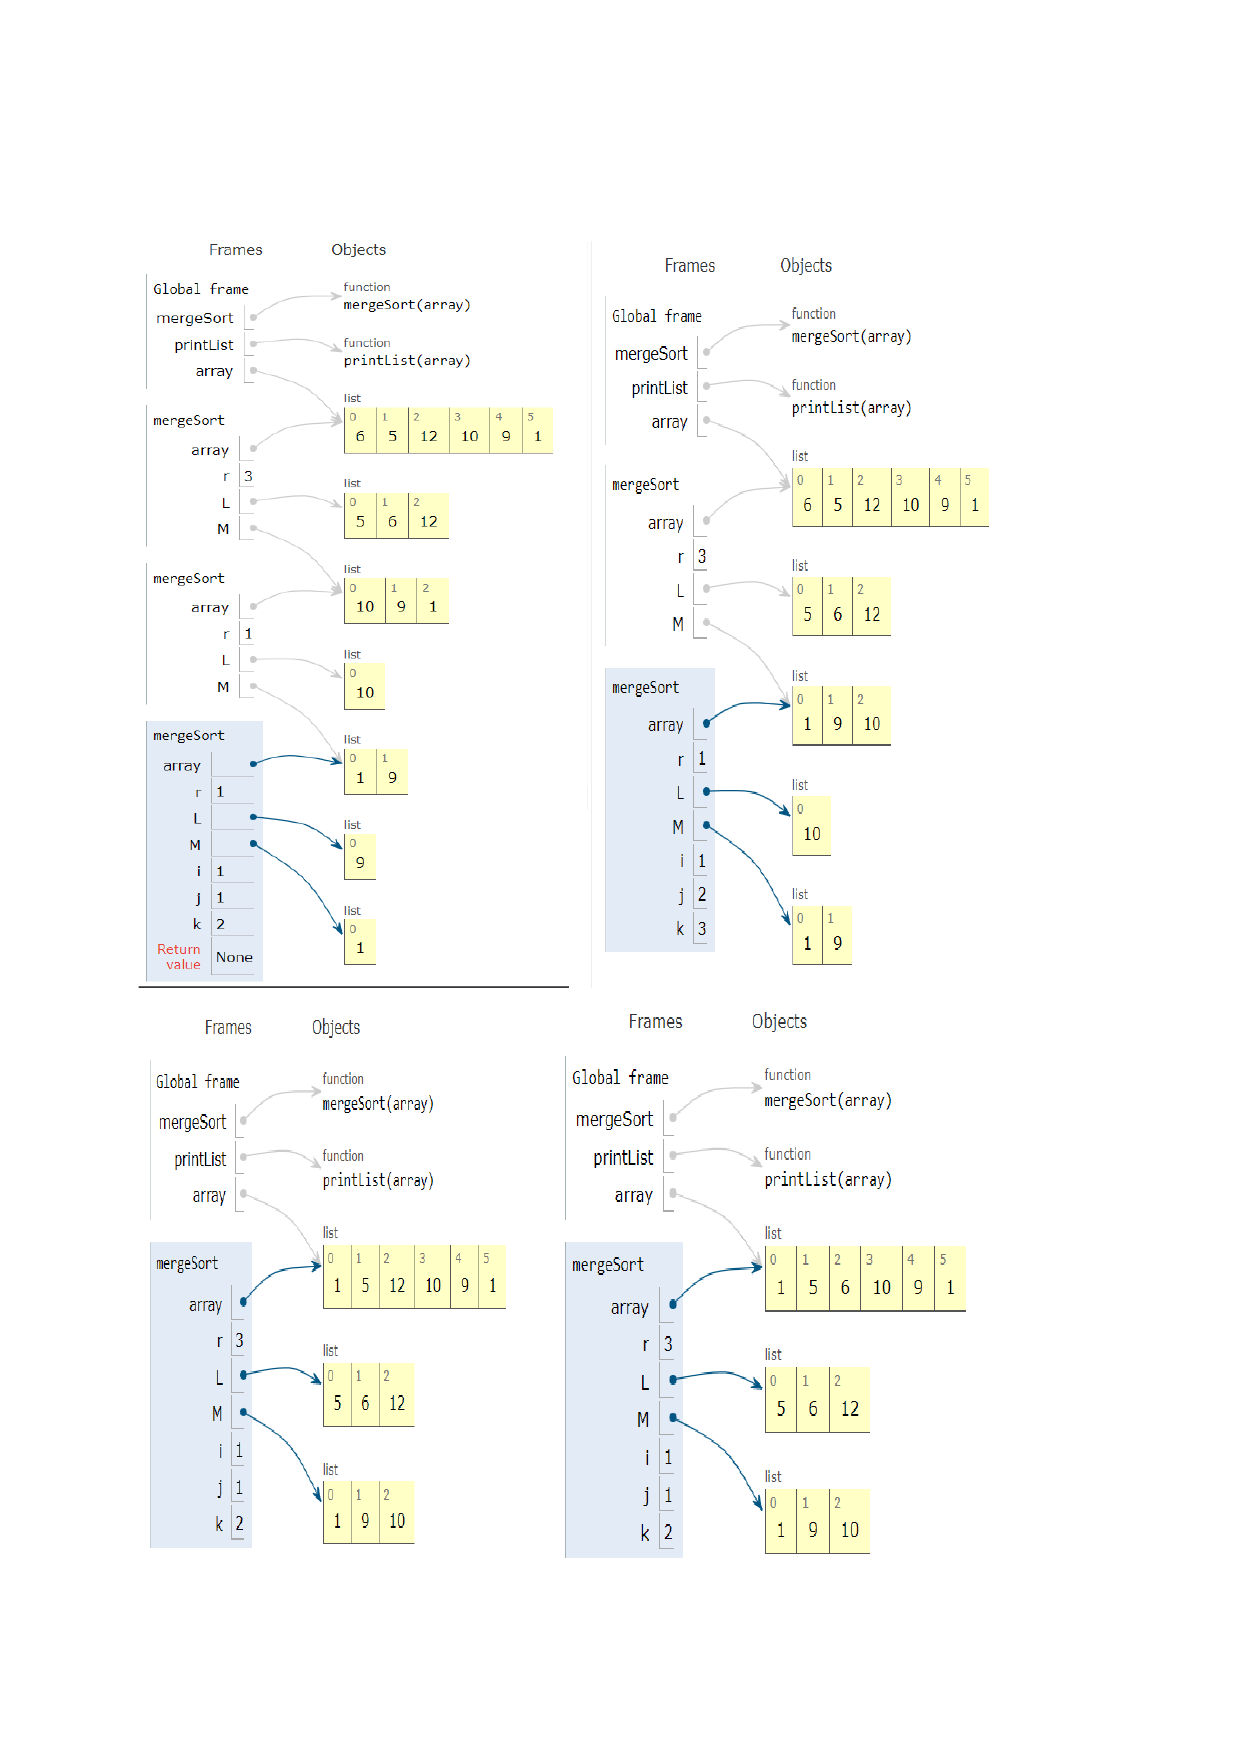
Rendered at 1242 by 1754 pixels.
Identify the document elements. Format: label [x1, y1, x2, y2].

picture [138, 1008, 539, 1593]
picture [587, 241, 1052, 988]
picture [138, 236, 569, 988]
picture [551, 1003, 1019, 1593]
